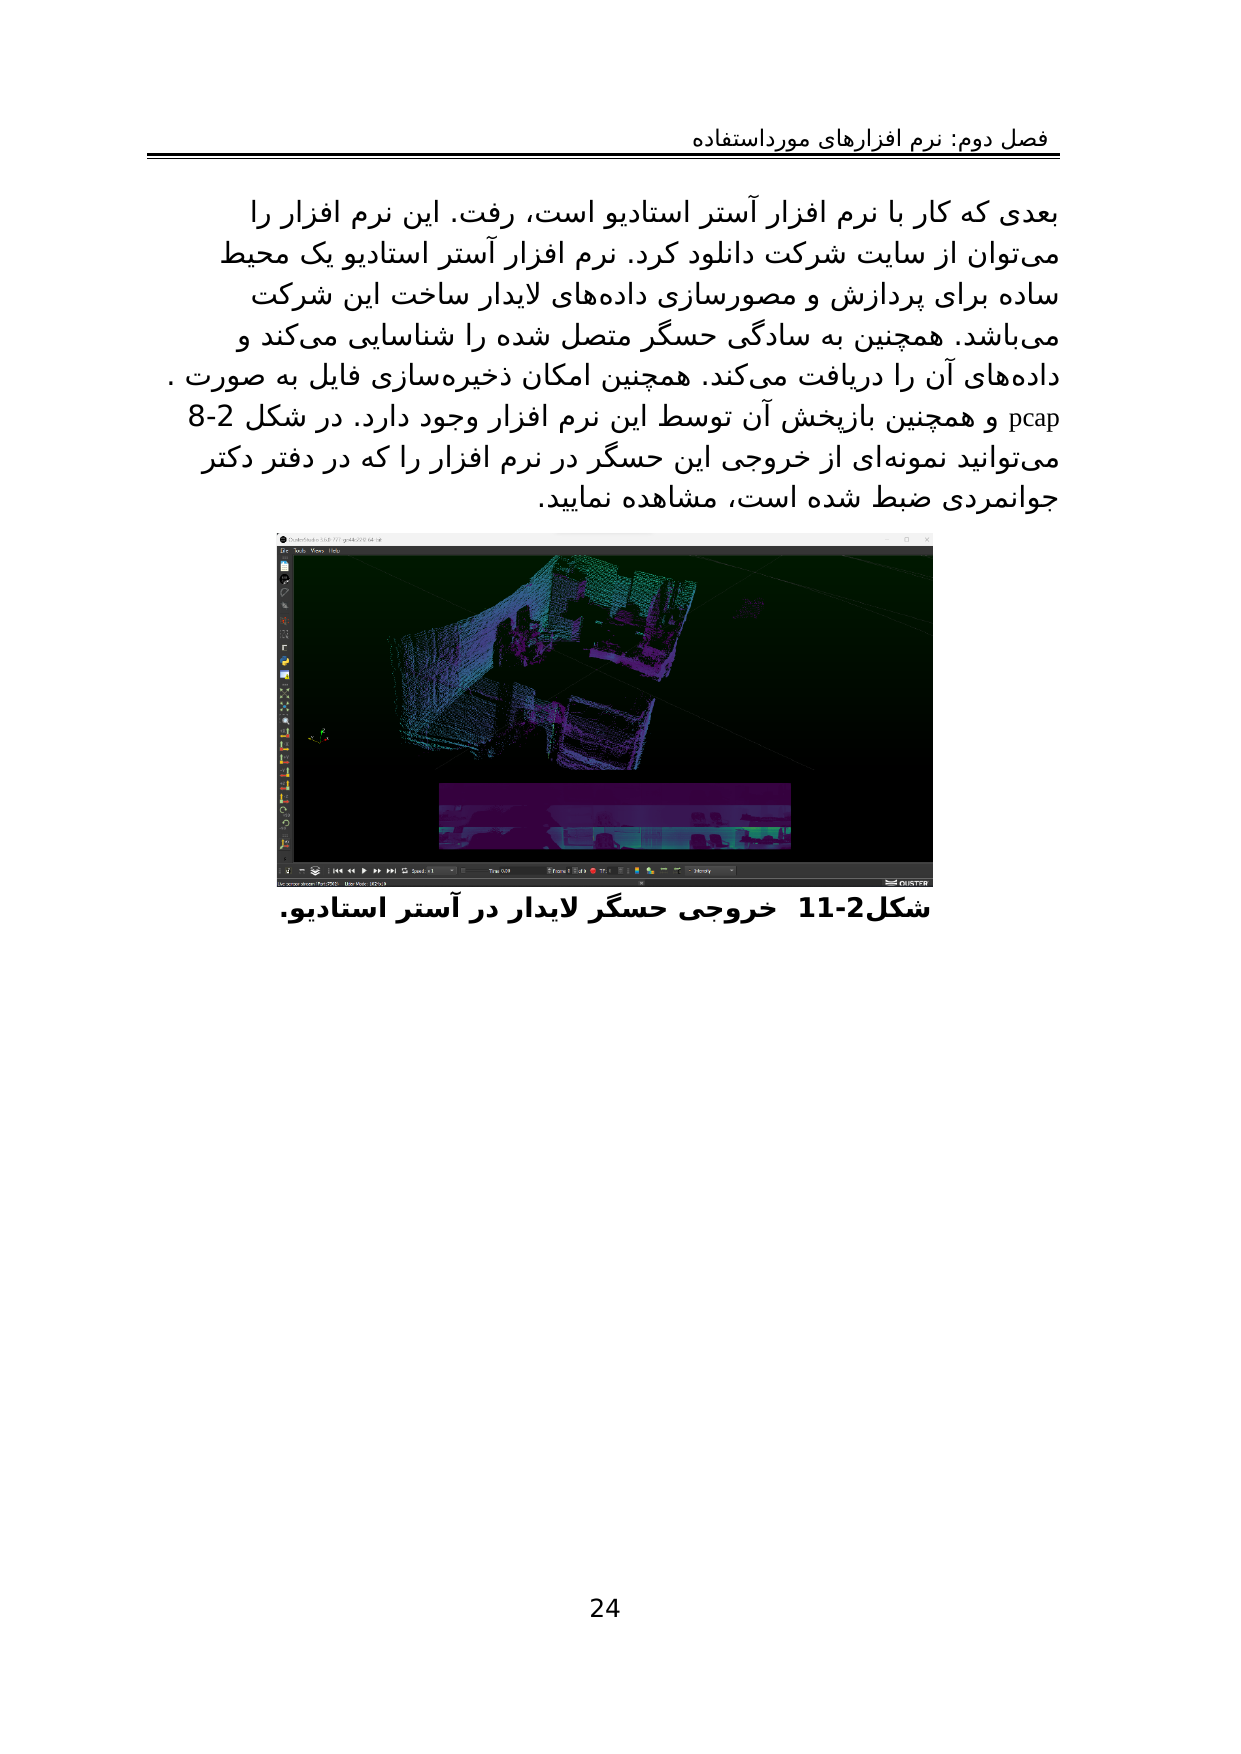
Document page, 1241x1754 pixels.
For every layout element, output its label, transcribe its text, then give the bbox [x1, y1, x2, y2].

picture [276, 533, 933, 887]
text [150, 196, 1060, 515]
